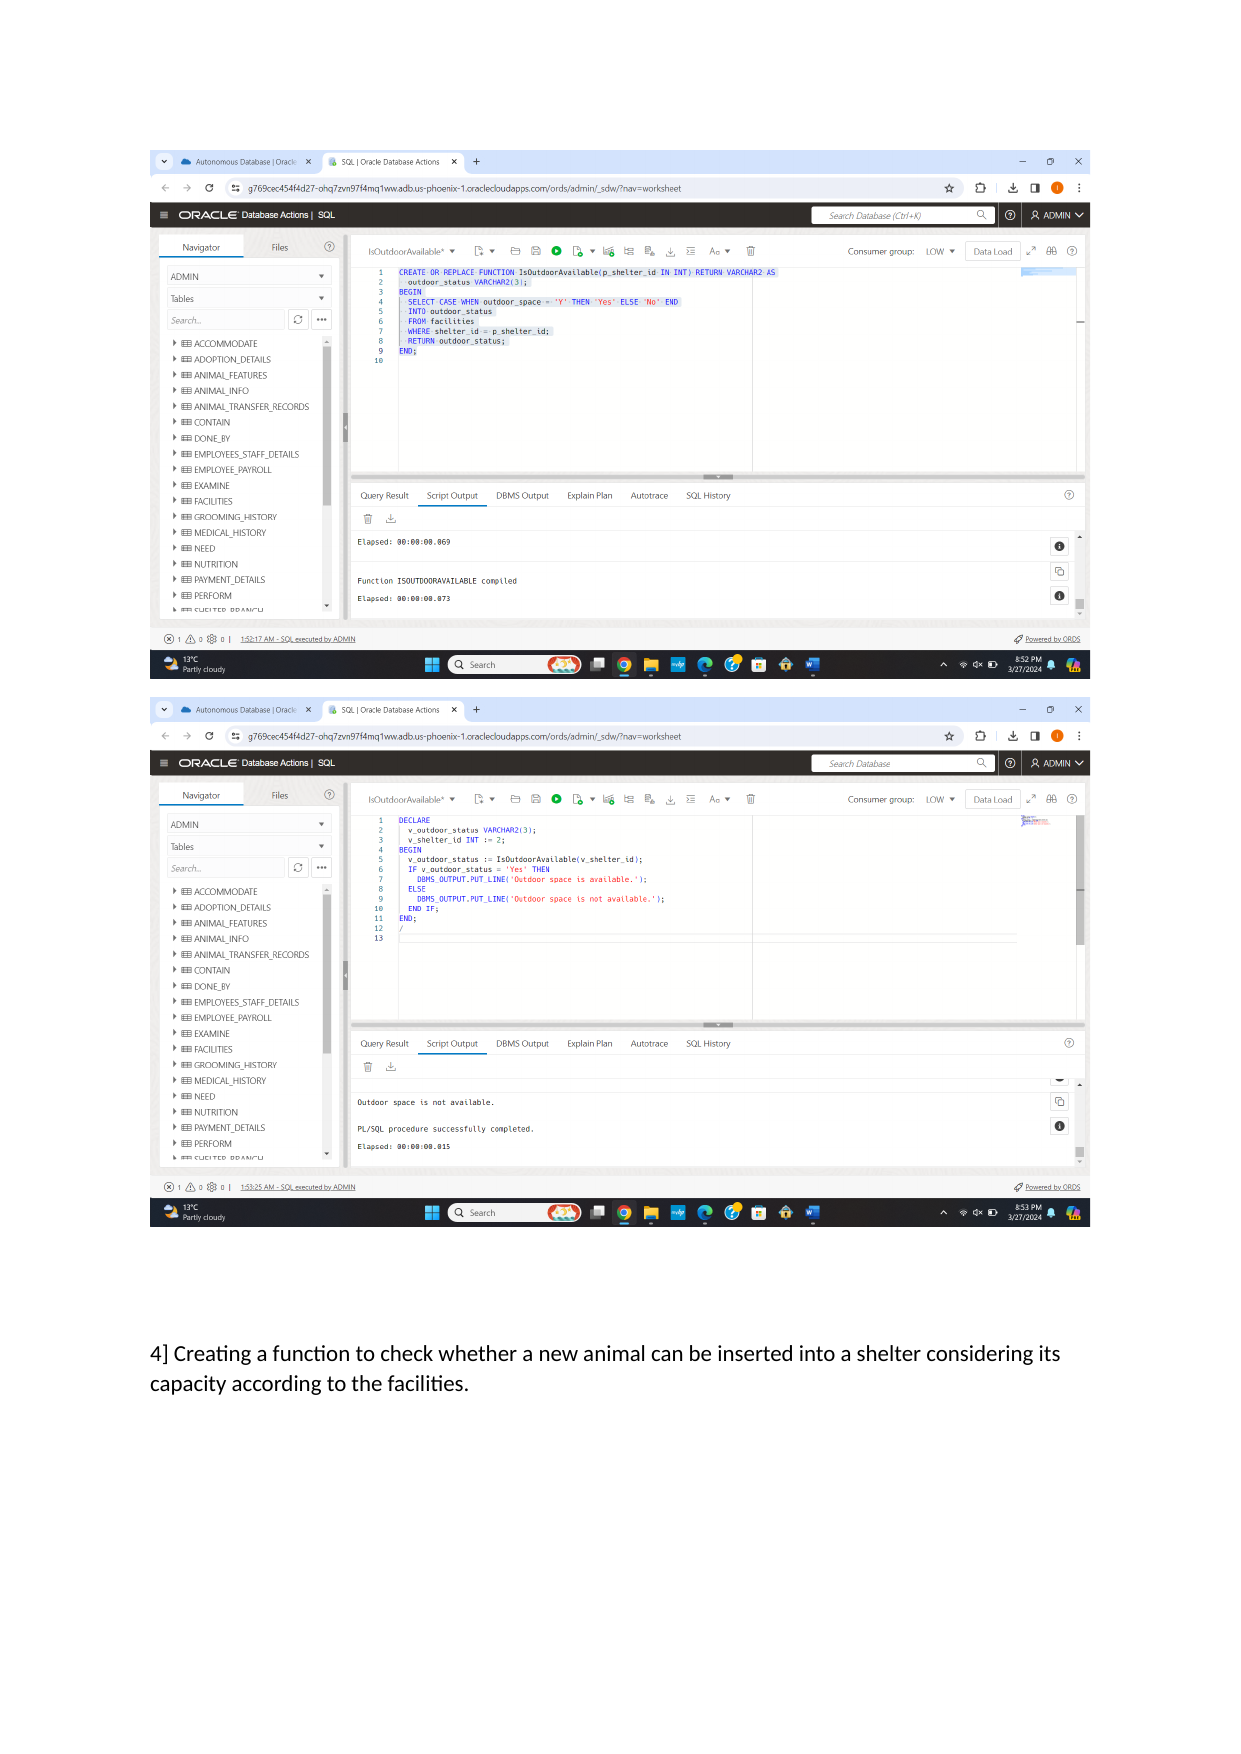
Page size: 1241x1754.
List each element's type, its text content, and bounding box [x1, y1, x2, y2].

picture [150, 697, 1091, 1227]
picture [150, 150, 1091, 679]
text 4] Creating a function to check whether a new animal can be inserted into a shelter considering its capacity according to the facilities. [150, 1339, 1090, 1397]
